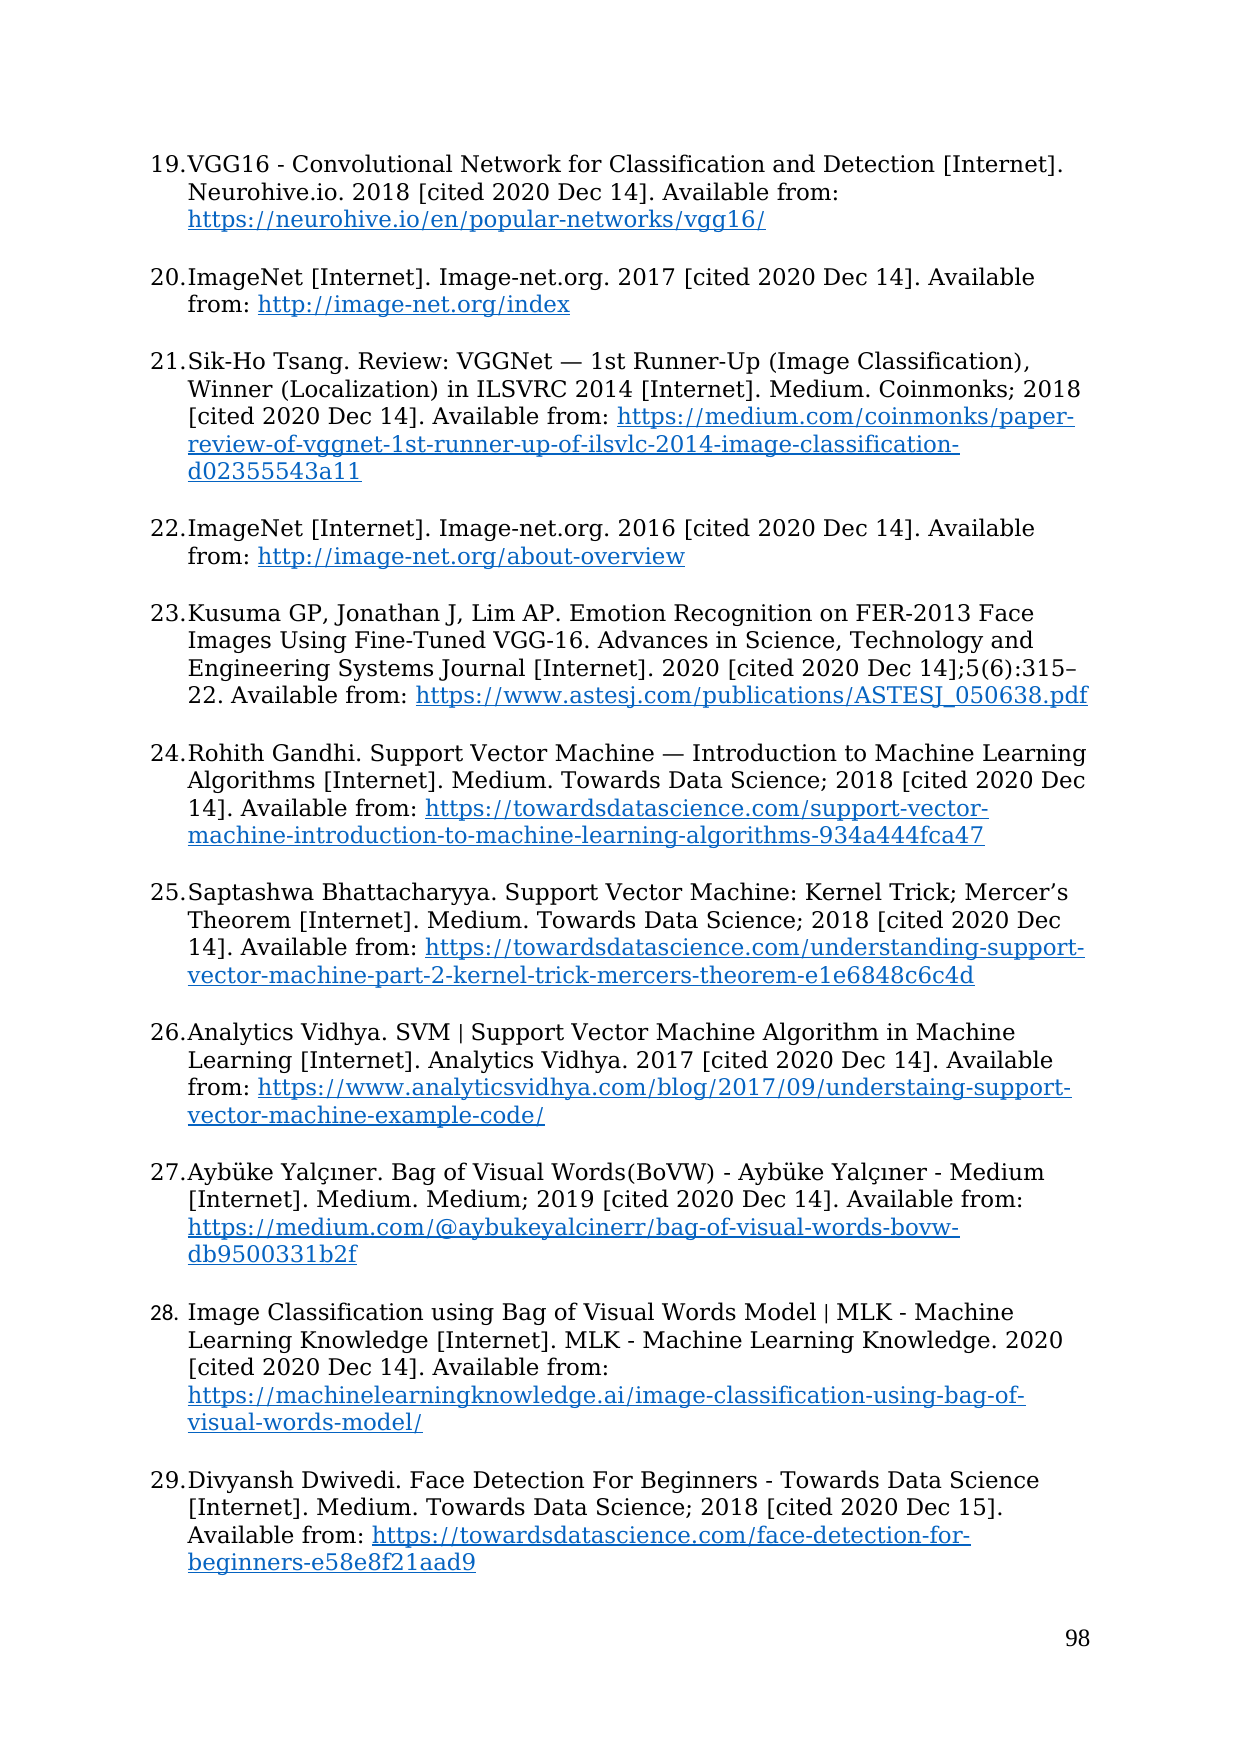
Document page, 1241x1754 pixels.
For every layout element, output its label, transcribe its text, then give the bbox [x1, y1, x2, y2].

list Analytics Vidhya. SVM | Support Vector Machine Algorithm in Machine Learning [Internet]. Analytics Vidhya. 2017 [cited 2020 Dec 14]. Available from: https://www.analyticsvidhya.com/blog/2017/09/understaing-support-vector-machine-example-code/ [150, 1018, 1090, 1128]
list Kusuma GP, Jonathan J, Lim AP. Emotion Recognition on FER-2013 Face Images Using Fine-Tuned VGG-16. Advances in Science, Technology and Engineering Systems Journal [Internet]. 2020 [cited 2020 Dec 14];5(6):315–22. Available from: https://www.astesj.com/publications/ASTESJ_050638.pdf [150, 599, 1090, 709]
list Aybüke Yalçıner. Bag of Visual Words(BoVW) - Aybüke Yalçıner - Medium [Internet]. Medium. Medium; 2019 [cited 2020 Dec 14]. Available from: https://medium.com/@aybukeyalcinerr/bag-of-visual-words-bovw-db9500331b2f [150, 1157, 1090, 1267]
list Divyansh Dwivedi. Face Detection For Beginners - Towards Data Science [Internet]. Medium. Towards Data Science; 2018 [cited 2020 Dec 15]. Available from: https://towardsdatascience.com/face-detection-for-beginners-e58e8f21aad9 [150, 1465, 1090, 1575]
list ImageNet [Internet]. Image-net.org. 2017 [cited 2020 Dec 14]. Available from: http://image-net.org/index [150, 262, 1090, 317]
list ImageNet [Internet]. Image-net.org. 2016 [cited 2020 Dec 14]. Available from: http://image-net.org/about-overview [150, 514, 1090, 569]
list Image Classification using Bag of Visual Words Model | MLK - Machine Learning Knowledge [Internet]. MLK - Machine Learning Knowledge. 2020 [cited 2020 Dec 14]. Available from: https://machinelearningknowledge.ai/image-classification-using-bag-of-visual-words-model/ [150, 1297, 1090, 1436]
list Sik-Ho Tsang. Review: VGGNet — 1st Runner-Up (Image Classification), Winner (Localization) in ILSVRC 2014 [Internet]. Medium. Coinmonks; 2018 [cited 2020 Dec 14]. Available from: https://medium.com/coinmonks/paper-review-of-vggnet-1st-runner-up-of-ilsvlc-2014-image-classification-d02355543a11 [150, 347, 1090, 484]
list Rohith Gandhi. Support Vector Machine — Introduction to Machine Learning Algorithms [Internet]. Medium. Towards Data Science; 2018 [cited 2020 Dec 14]. Available from: https://towardsdatascience.com/support-vector-machine-introduction-to-machine-learning-algorithms-934a444fca47 [150, 738, 1090, 848]
list VGG16 - Convolutional Network for Classification and Detection [Internet]. Neurohive.io. 2018 [cited 2020 Dec 14]. Available from: https://neurohive.io/en/popular-networks/vgg16/ [150, 150, 1090, 232]
list Saptashwa Bhattacharyya. Support Vector Machine: Kernel Trick; Mercer’s Theorem [Internet]. Medium. Towards Data Science; 2018 [cited 2020 Dec 14]. Available from: https://towardsdatascience.com/understanding-support-vector-machine-part-2-kernel-trick-mercers-theorem-e1e6848c6c4d [150, 878, 1090, 988]
